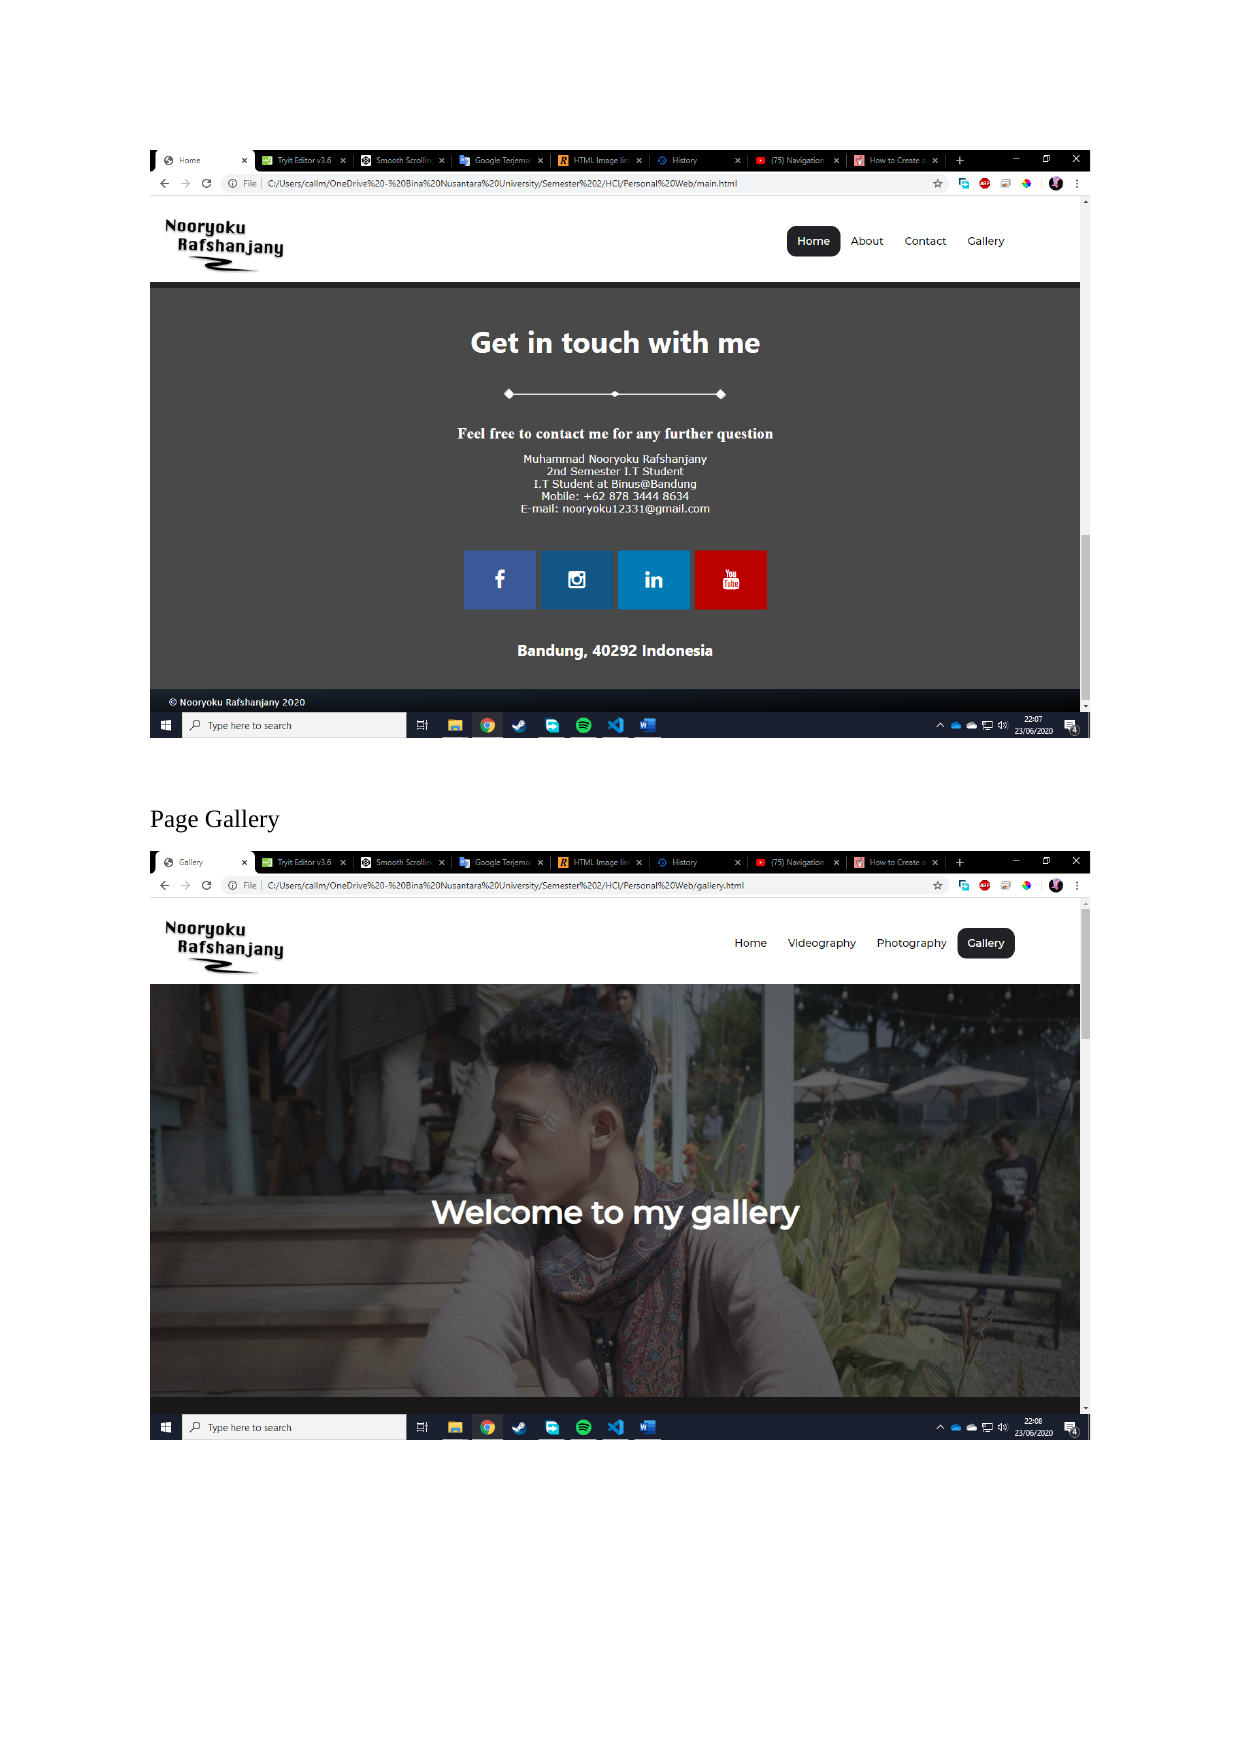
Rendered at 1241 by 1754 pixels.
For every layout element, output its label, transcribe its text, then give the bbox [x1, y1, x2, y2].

picture [150, 150, 1091, 738]
text Page Gallery [150, 804, 1090, 833]
picture [150, 851, 1091, 1440]
